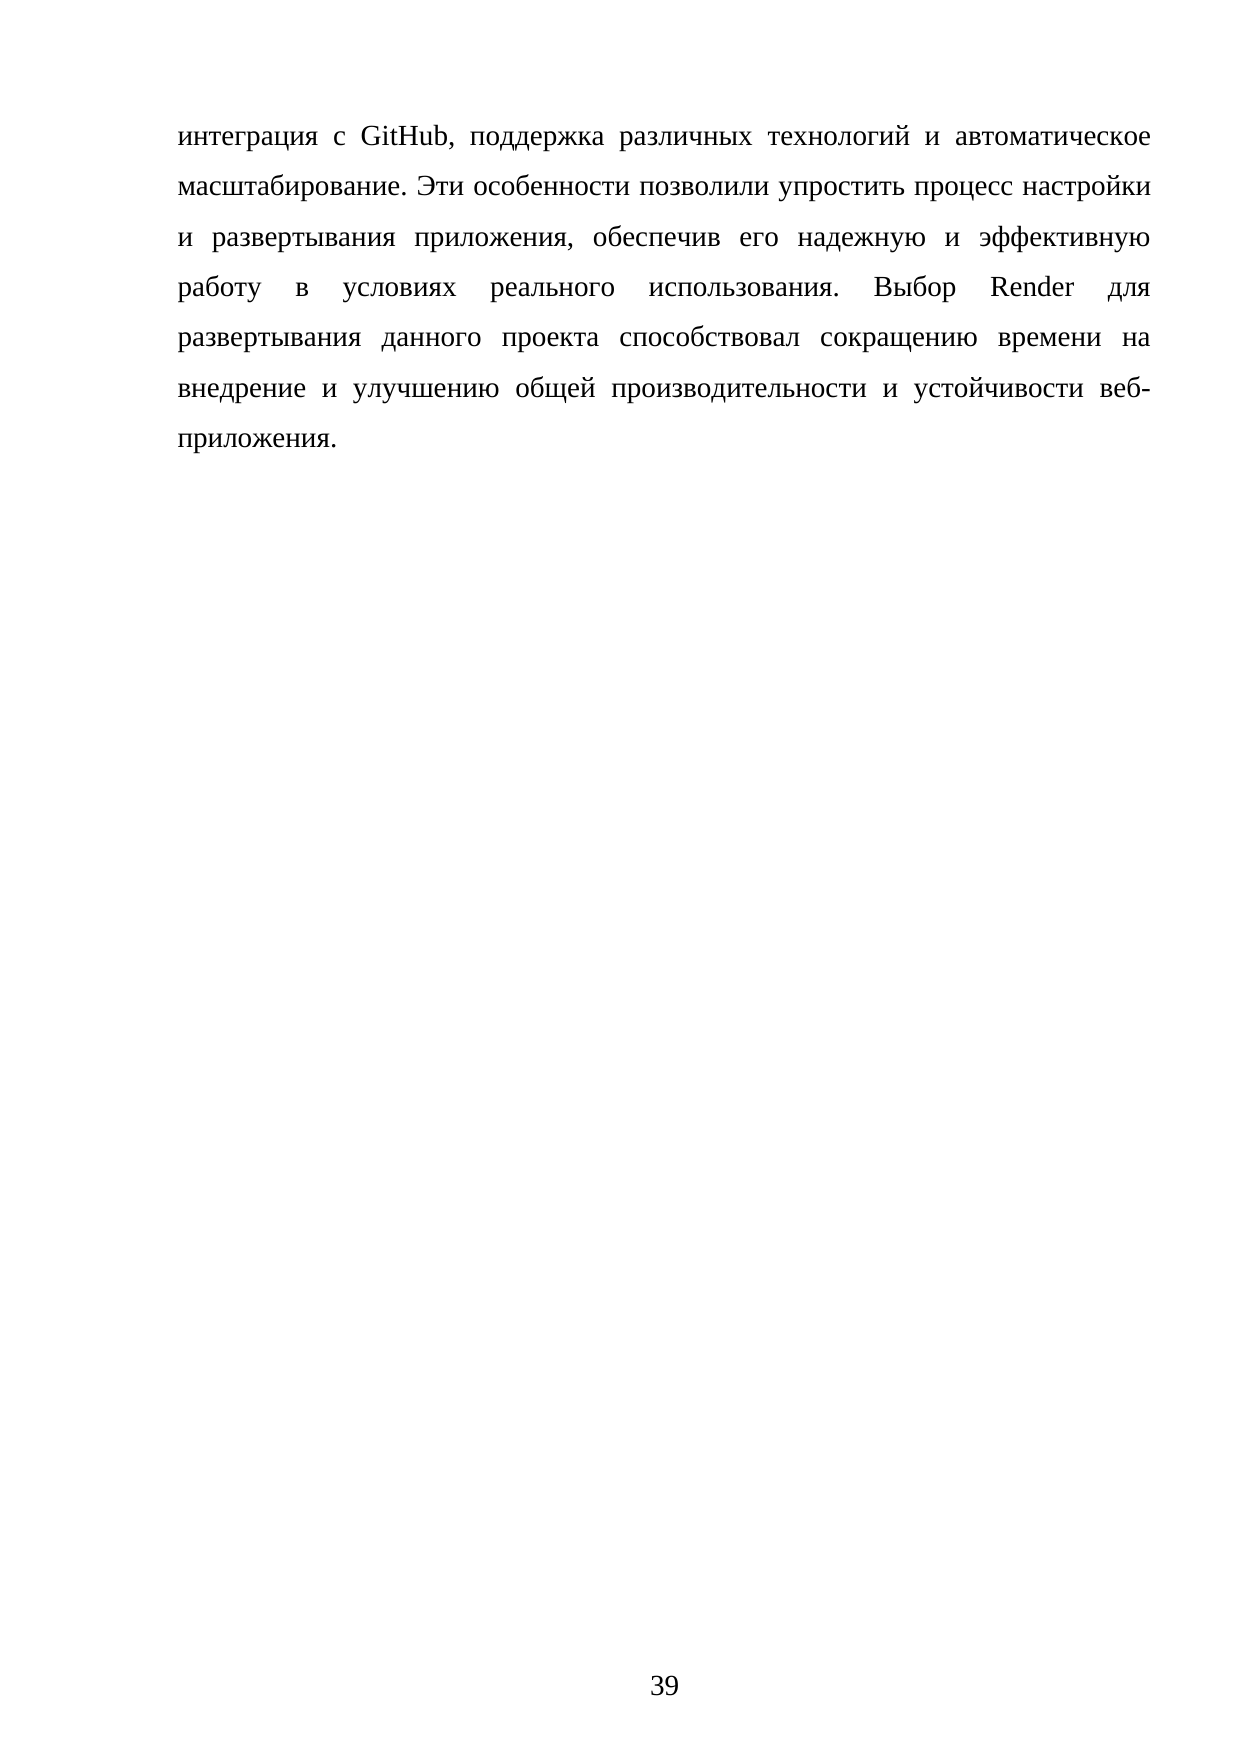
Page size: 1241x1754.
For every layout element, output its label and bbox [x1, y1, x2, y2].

text [177, 118, 1152, 453]
